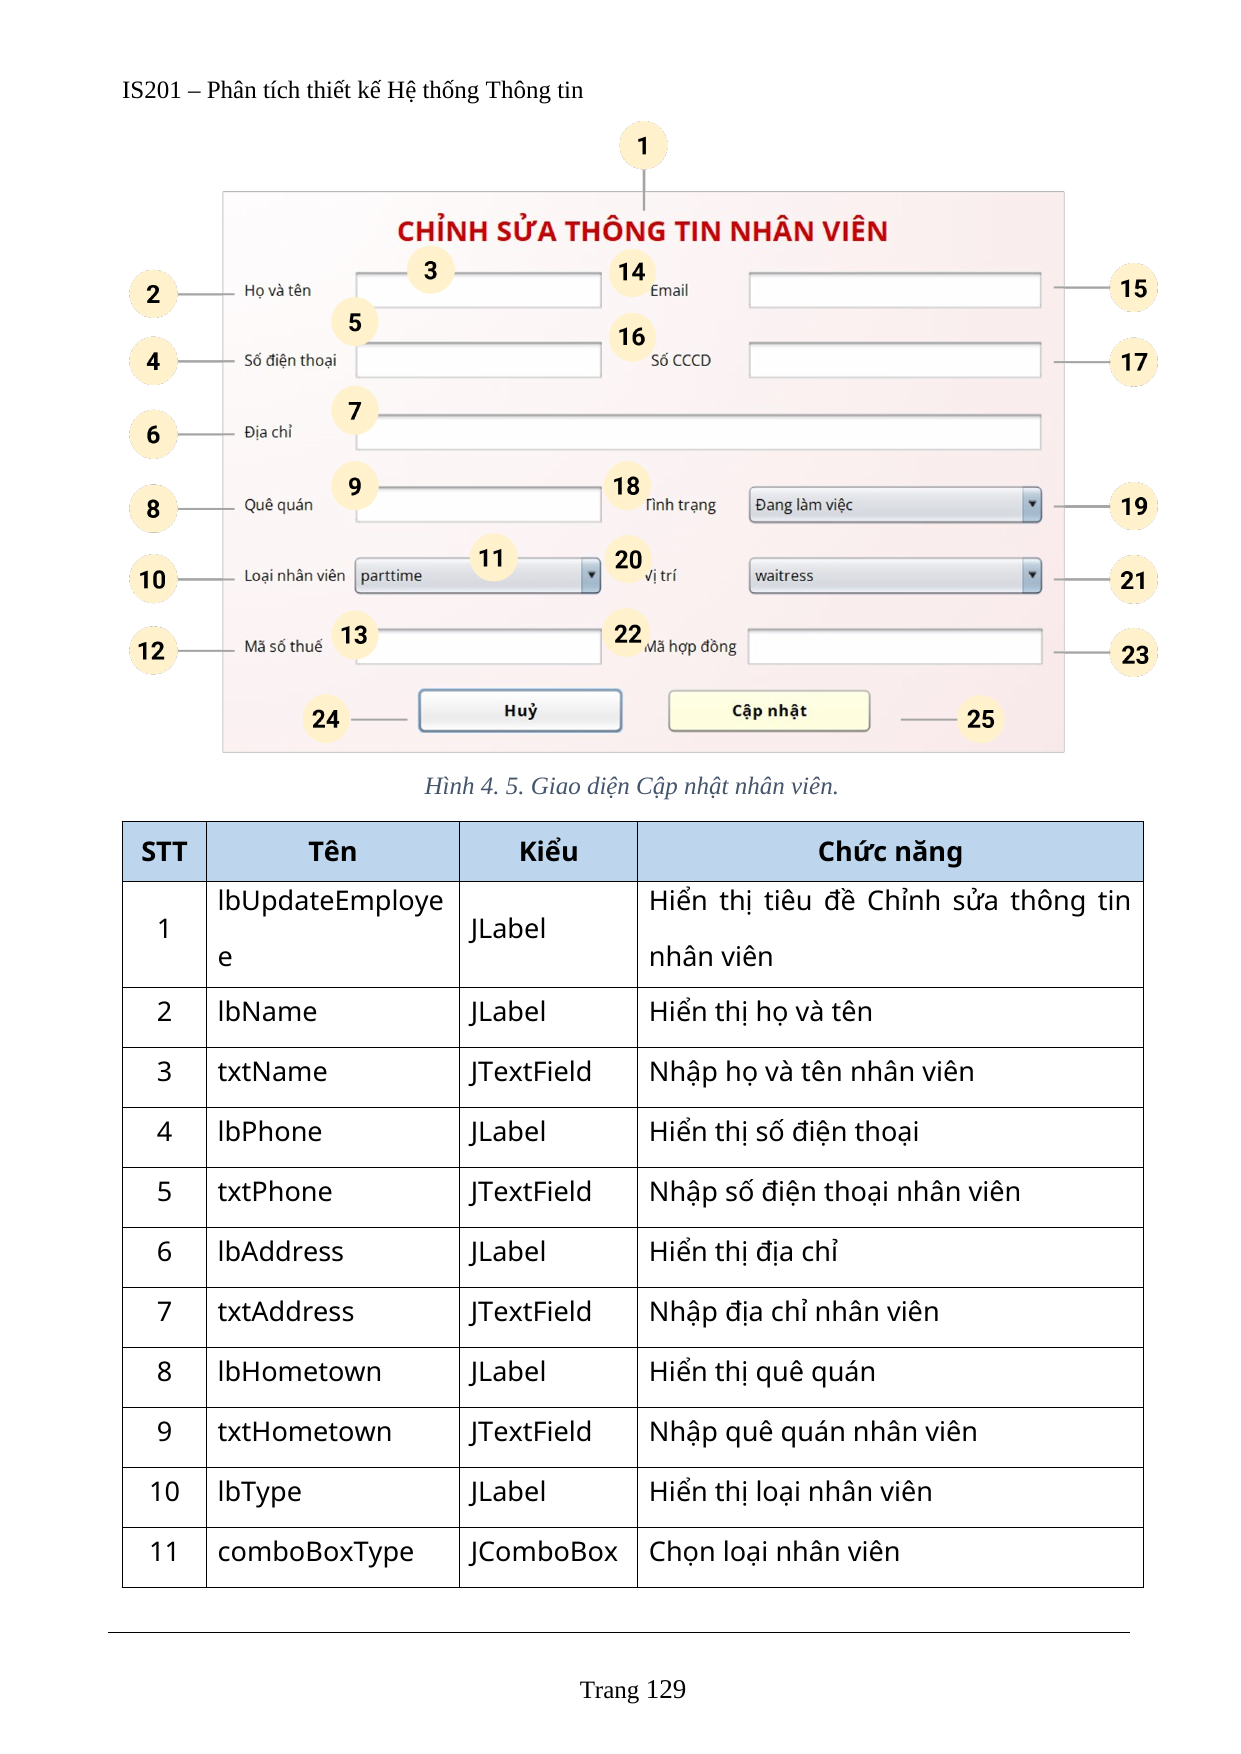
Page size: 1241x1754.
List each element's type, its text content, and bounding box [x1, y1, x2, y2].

table_cell 3 [123, 1048, 206, 1107]
table_cell 4 [123, 1108, 206, 1167]
table_cell JLabel [460, 988, 637, 1047]
table_cell JLabel [460, 1468, 637, 1527]
table_cell 9 [123, 1408, 206, 1467]
table_cell lbPhone [207, 1108, 459, 1167]
table_cell txtAddress [207, 1288, 459, 1347]
table_cell 8 [123, 1348, 206, 1407]
table_cell Nhập quê quán nhân viên [638, 1408, 1143, 1467]
table_cell JTextField [460, 1168, 637, 1227]
text Hình 4. 5. Giao diện Cập nhật nhân viên. [122, 771, 1144, 800]
table_cell txtName [207, 1048, 459, 1107]
table_cell Hiển thị họ và tên [638, 988, 1143, 1047]
table_cell JLabel [460, 1108, 637, 1167]
table_cell JTextField [460, 1408, 637, 1467]
table_header STT [123, 822, 206, 881]
table_cell JLabel [460, 882, 637, 987]
table_cell 1 [123, 882, 206, 987]
table_cell Nhập họ và tên nhân viên [638, 1048, 1143, 1107]
table_cell Hiển thị địa chỉ [638, 1228, 1143, 1287]
table_cell 7 [123, 1288, 206, 1347]
table_cell lbName [207, 988, 459, 1047]
table_cell JLabel [460, 1348, 637, 1407]
table_cell lbUpdateEmployee [207, 882, 459, 987]
table_cell JTextField [460, 1288, 637, 1347]
table_cell JComboBox [460, 1528, 637, 1587]
table_cell 6 [123, 1228, 206, 1287]
table_cell 2 [123, 988, 206, 1047]
table_cell Nhập số điện thoại nhân viên [638, 1168, 1143, 1227]
table_cell JLabel [460, 1228, 637, 1287]
table_cell 5 [123, 1168, 206, 1227]
table_cell JTextField [460, 1048, 637, 1107]
table_header Chức năng [638, 822, 1143, 881]
table_cell Hiển thị tiêu đề Chỉnh sửa thông tin nhân viên [638, 882, 1143, 987]
table_cell 11 [123, 1528, 206, 1587]
table_cell 10 [123, 1468, 206, 1527]
table_header Kiểu [460, 822, 637, 881]
table_cell txtHometown [207, 1408, 459, 1467]
picture [121, 121, 1165, 753]
table_cell Chọn loại nhân viên [638, 1528, 1143, 1587]
table_cell lbAddress [207, 1228, 459, 1287]
table_cell Nhập địa chỉ nhân viên [638, 1288, 1143, 1347]
table_cell Hiển thị loại nhân viên [638, 1468, 1143, 1527]
table_cell comboBoxType [207, 1528, 459, 1587]
table_cell txtPhone [207, 1168, 459, 1227]
table_header Tên [207, 822, 459, 881]
table_cell lbType [207, 1468, 459, 1527]
table_cell lbHometown [207, 1348, 459, 1407]
table_cell Hiển thị quê quán [638, 1348, 1143, 1407]
table_cell Hiển thị số điện thoại [638, 1108, 1143, 1167]
